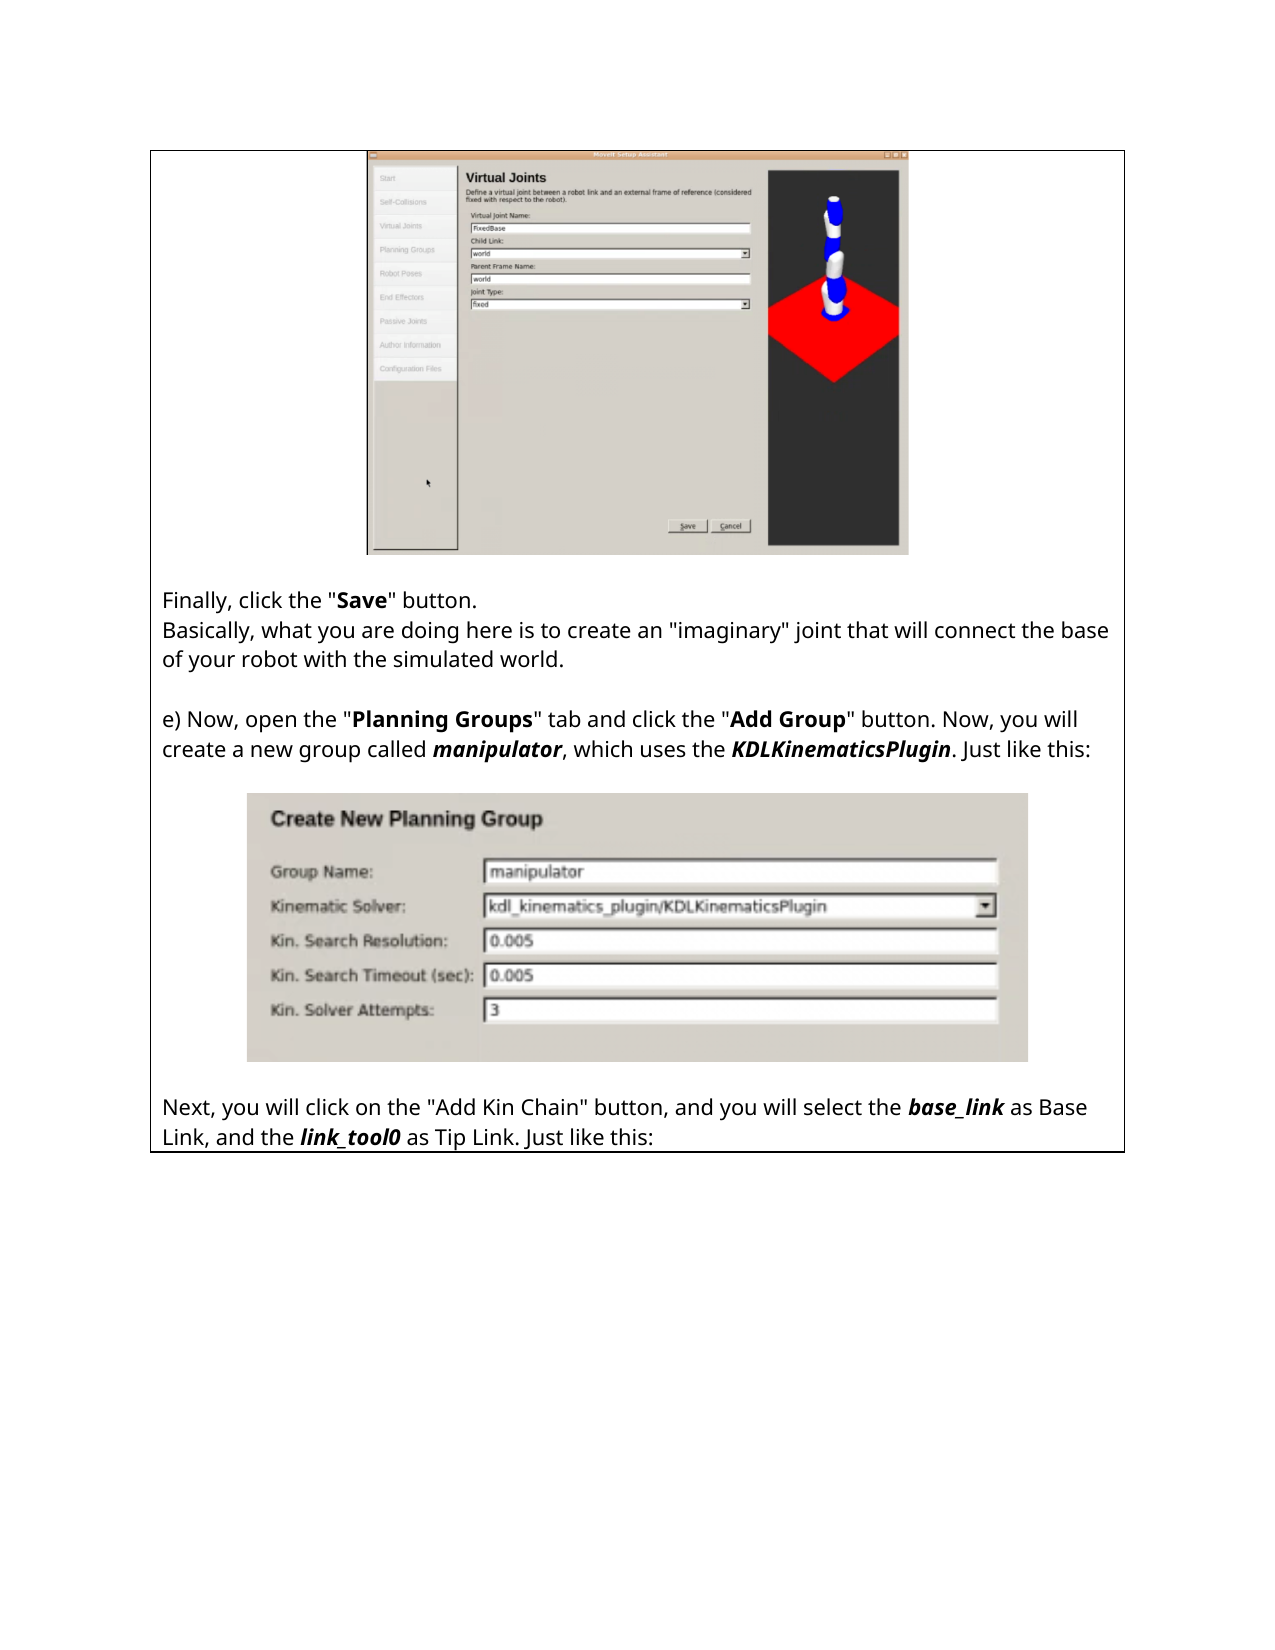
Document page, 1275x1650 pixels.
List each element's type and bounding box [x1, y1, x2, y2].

picture [246, 793, 1029, 1062]
picture [366, 151, 909, 555]
table_header [151, 151, 1124, 1151]
